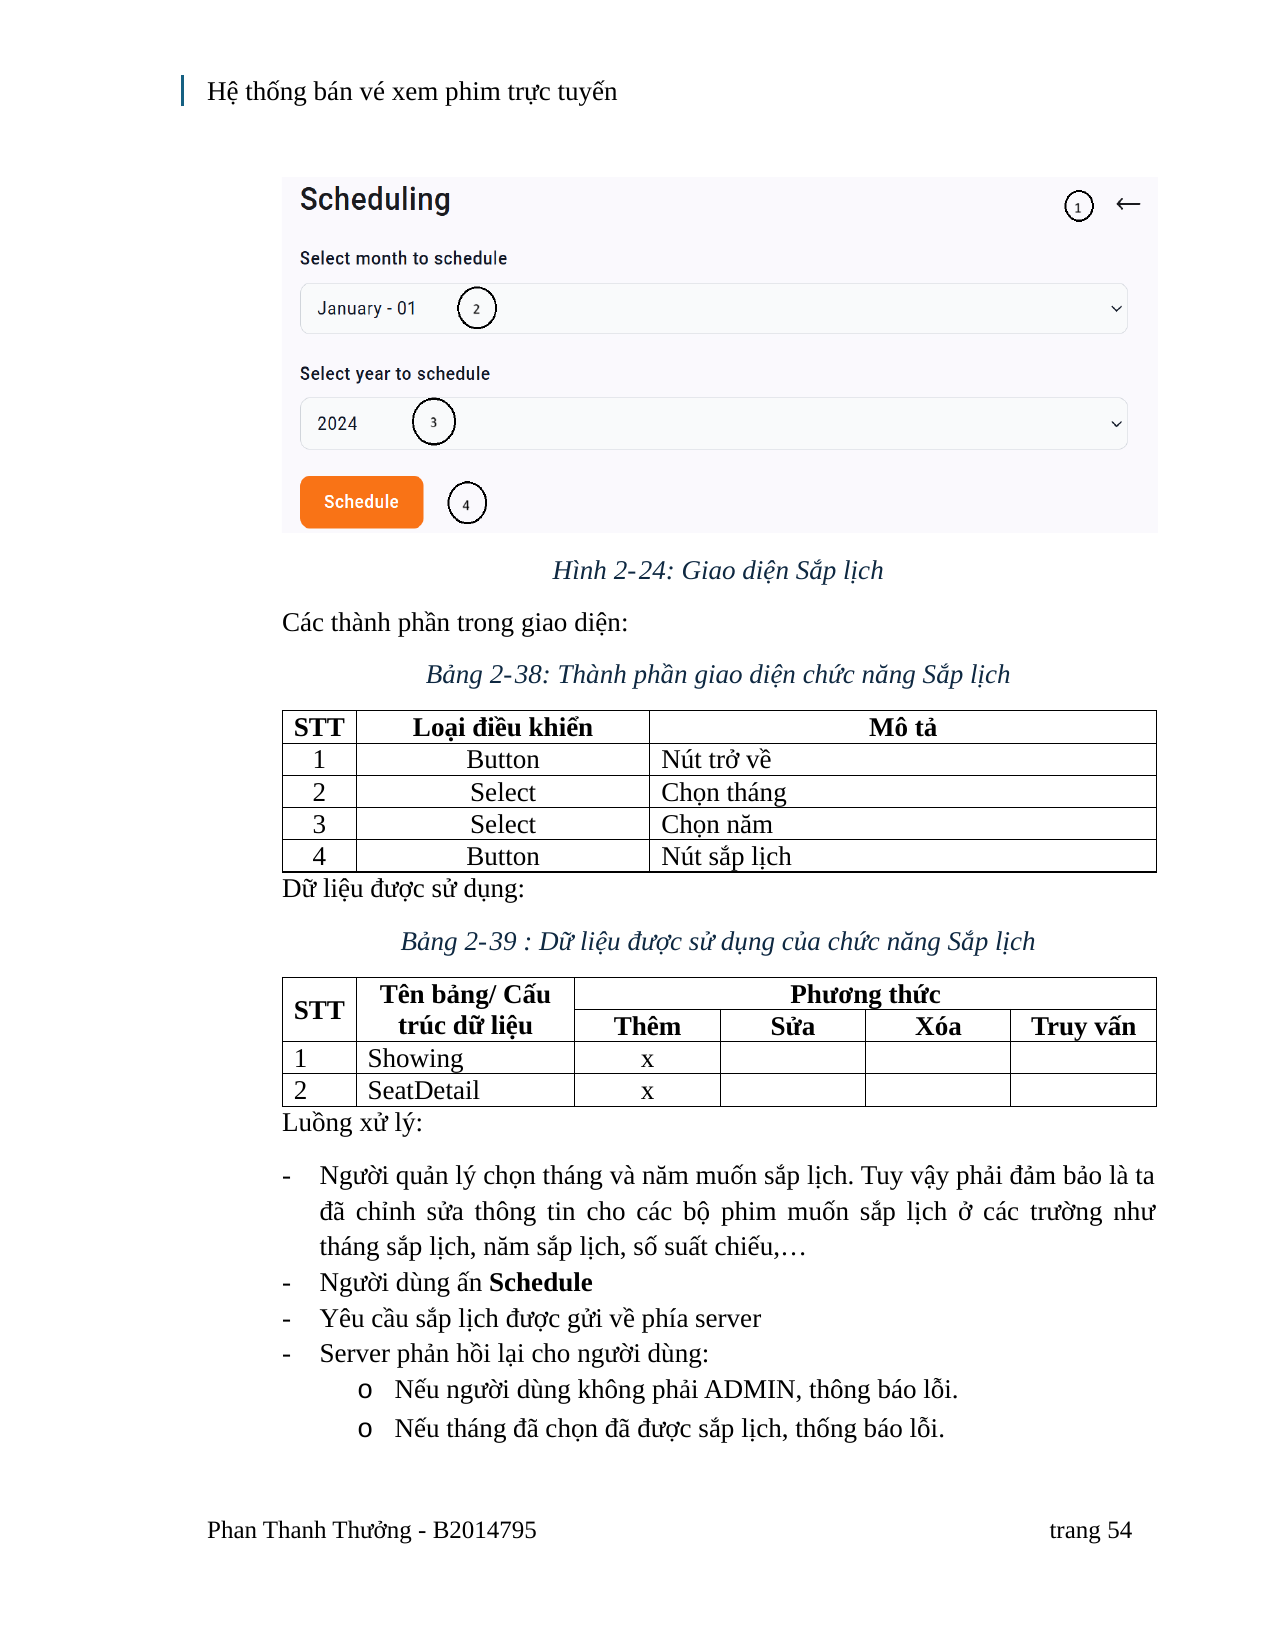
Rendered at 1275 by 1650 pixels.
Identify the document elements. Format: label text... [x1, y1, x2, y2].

table_cell 3 [283, 808, 356, 839]
table_header Phương thức [575, 978, 1156, 1009]
text Các thành phần trong giao diện: [207, 606, 1157, 637]
table_cell Button [357, 744, 649, 775]
table_cell 2 [283, 776, 356, 807]
table_cell [721, 1042, 865, 1073]
list Nếu người dùng không phải ADMIN, thông báo lỗi. [357, 1373, 1157, 1407]
table_header Mô tả [650, 711, 1156, 743]
table_cell [1011, 1042, 1156, 1073]
list Yêu cầu sắp lịch được gửi về phía server [282, 1302, 1157, 1333]
text Bảng 2-39 : Dữ liệu được sử dụng của chức năng Sắp lịch [207, 925, 1157, 956]
table_cell 1 [283, 1042, 356, 1073]
table_cell [866, 1074, 1010, 1106]
table_header STT [283, 711, 356, 743]
table_header STT [283, 978, 356, 1041]
table_cell [1011, 1074, 1156, 1106]
table_cell x [575, 1042, 720, 1073]
text Luồng xử lý: [207, 1107, 1157, 1138]
table_header Loại điều khiển [357, 711, 649, 743]
table_cell Showing [357, 1042, 574, 1073]
table_cell Select [357, 776, 649, 807]
list Nếu tháng đã chọn đã được sắp lịch, thống báo lỗi. [357, 1412, 1157, 1445]
list Người dùng ấn Schedule [282, 1266, 1157, 1297]
table_header Tên bảng/ Cấu trúc dữ liệu [357, 978, 574, 1041]
table_cell [866, 1042, 1010, 1073]
table_cell 2 [283, 1074, 356, 1106]
picture [281, 177, 1158, 533]
table_cell 4 [283, 840, 356, 871]
table_cell Select [357, 808, 649, 839]
table_cell [721, 1074, 865, 1106]
list Người quản lý chọn tháng và năm muốn sắp lịch. Tuy vậy phải đảm bảo là ta đã chỉnh sửa thông tin cho các bộ phim muốn sắp lịch ở các trường như tháng sắp lịch, năm sắp lịch, số suất chiếu,… [282, 1159, 1157, 1262]
table_cell Nút sắp lịch [650, 840, 1156, 871]
text Bảng 2-38: Thành phần giao diện chức năng Sắp lịch [207, 658, 1157, 689]
table_cell 1 [283, 744, 356, 775]
table_cell Truy vấn [1011, 1010, 1156, 1041]
text Dữ liệu được sử dụng: [207, 872, 1157, 903]
table_cell Chọn năm [650, 808, 1156, 839]
table_cell Thêm [575, 1010, 720, 1041]
list Server phản hồi lại cho người dùng: [282, 1338, 1157, 1369]
table_cell Nút trở về [650, 744, 1156, 775]
table_cell Sửa [721, 1010, 865, 1041]
table_cell SeatDetail [357, 1074, 574, 1106]
table_cell Xóa [866, 1010, 1010, 1041]
table_cell Button [357, 840, 649, 871]
table_cell Chọn tháng [650, 776, 1156, 807]
table_cell x [575, 1074, 720, 1106]
